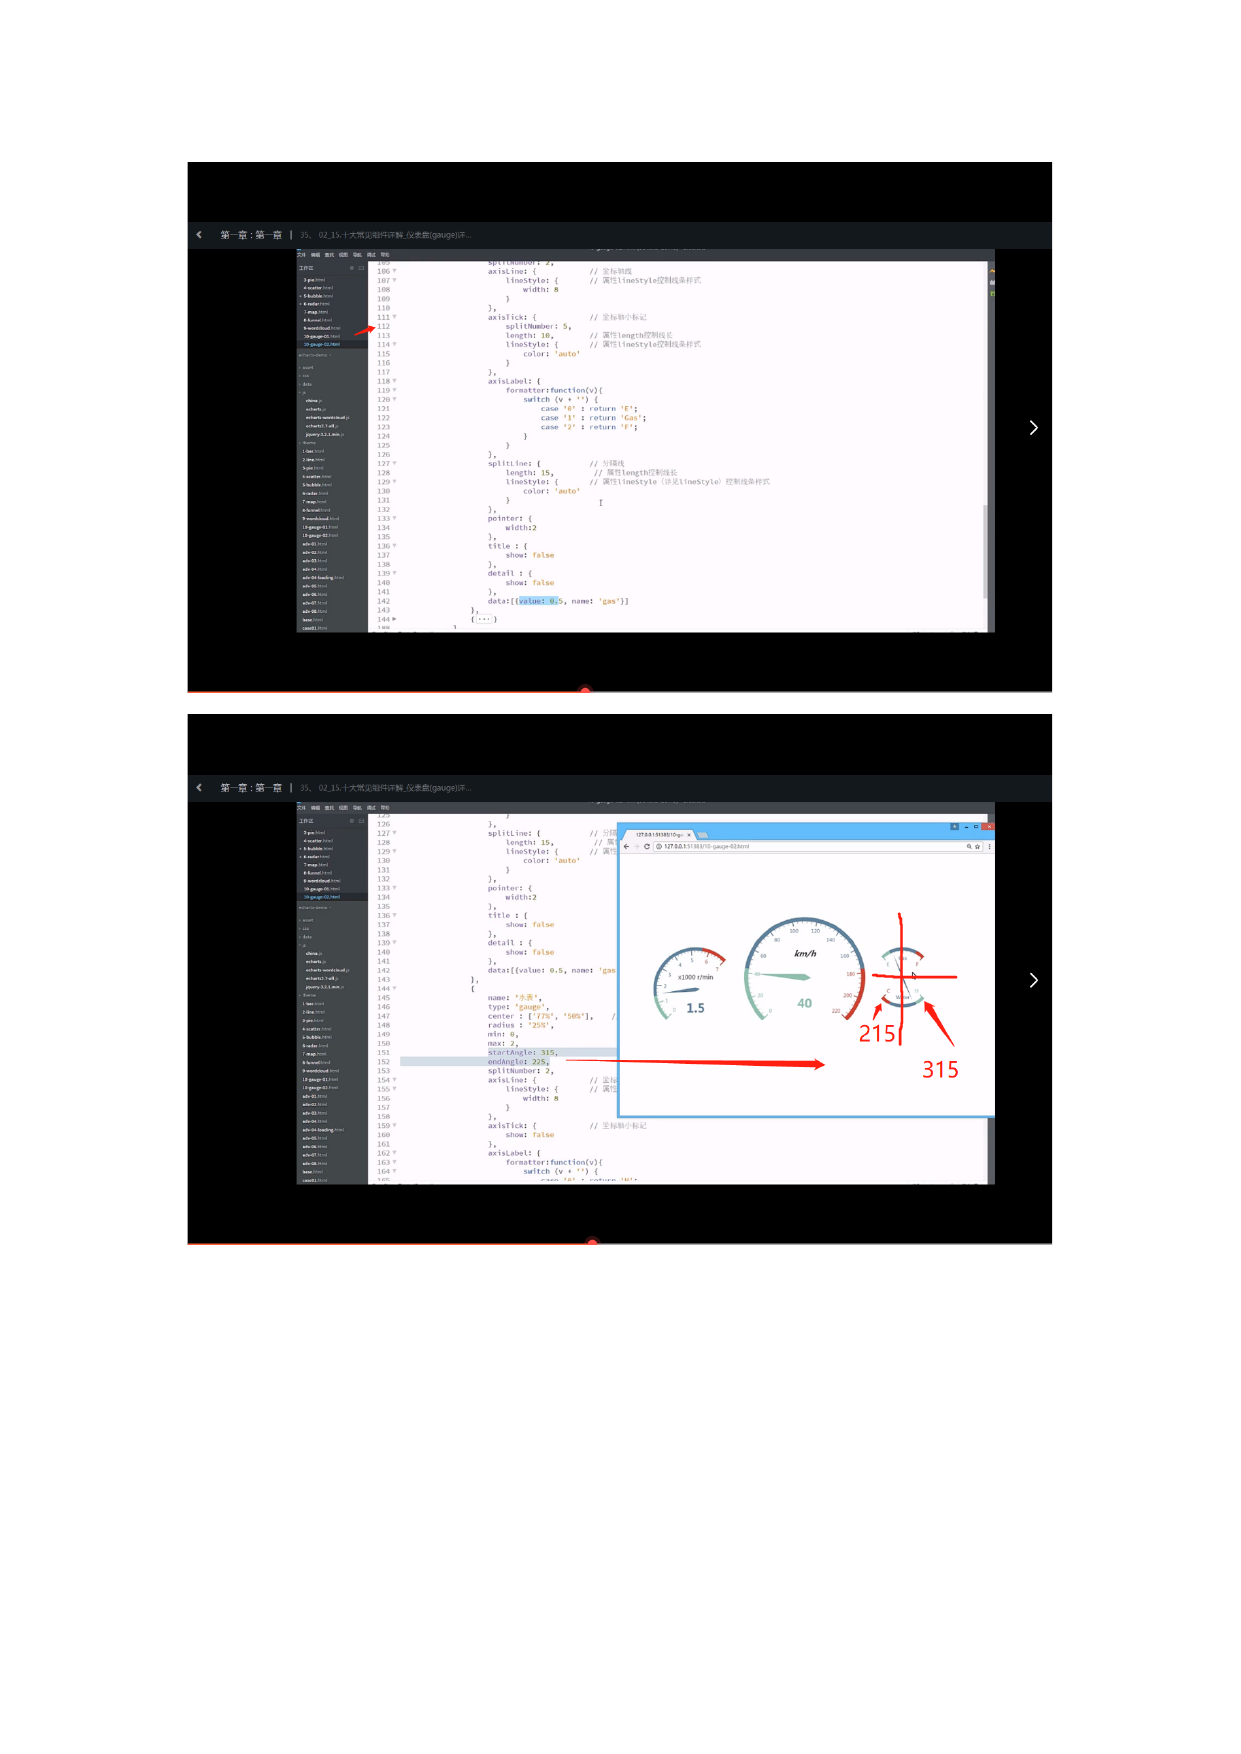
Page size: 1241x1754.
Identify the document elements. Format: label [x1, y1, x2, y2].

picture [187, 162, 1053, 693]
picture [187, 714, 1053, 1245]
